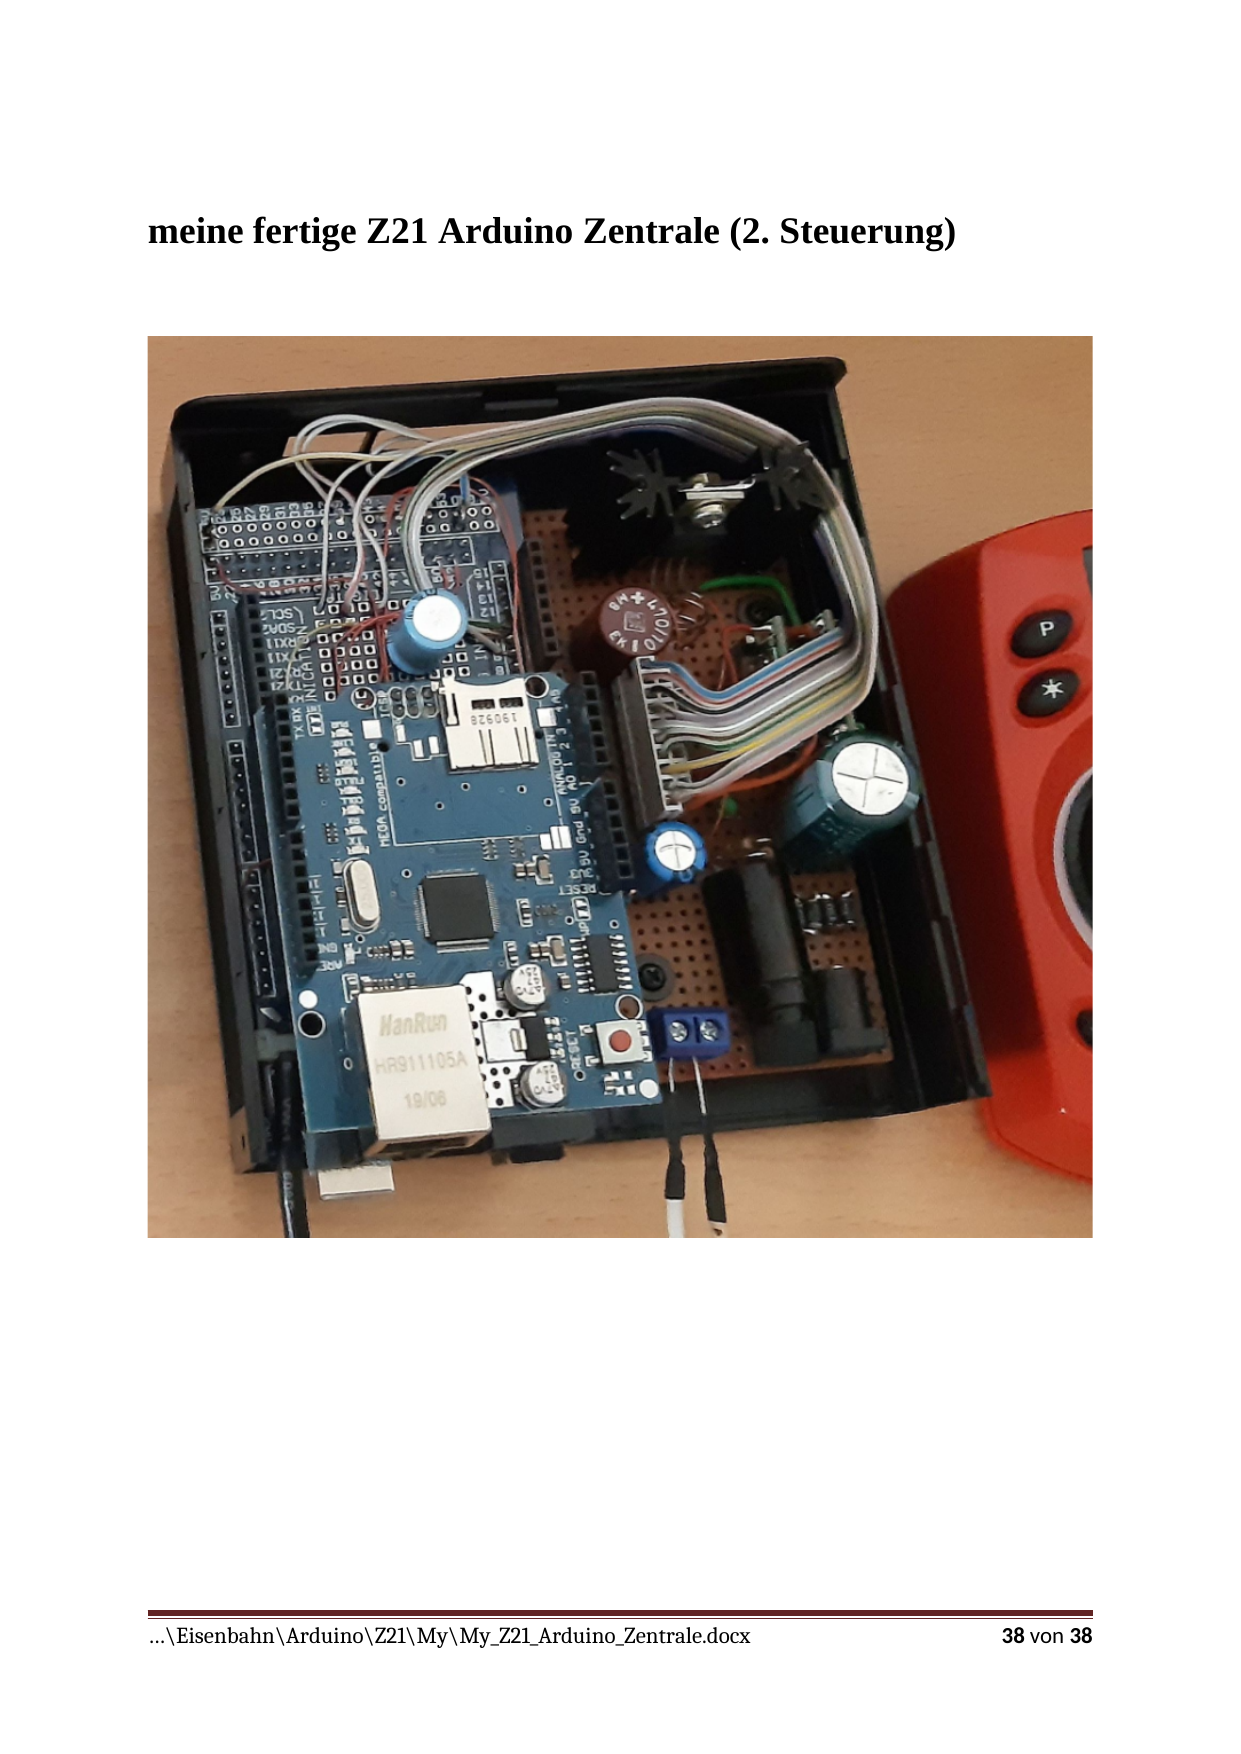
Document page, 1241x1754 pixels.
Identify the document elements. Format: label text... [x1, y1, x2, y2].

subtitle meine fertige Z21 Arduino Zentrale (2. Steuerung) [148, 209, 1093, 252]
picture [147, 336, 1093, 1238]
